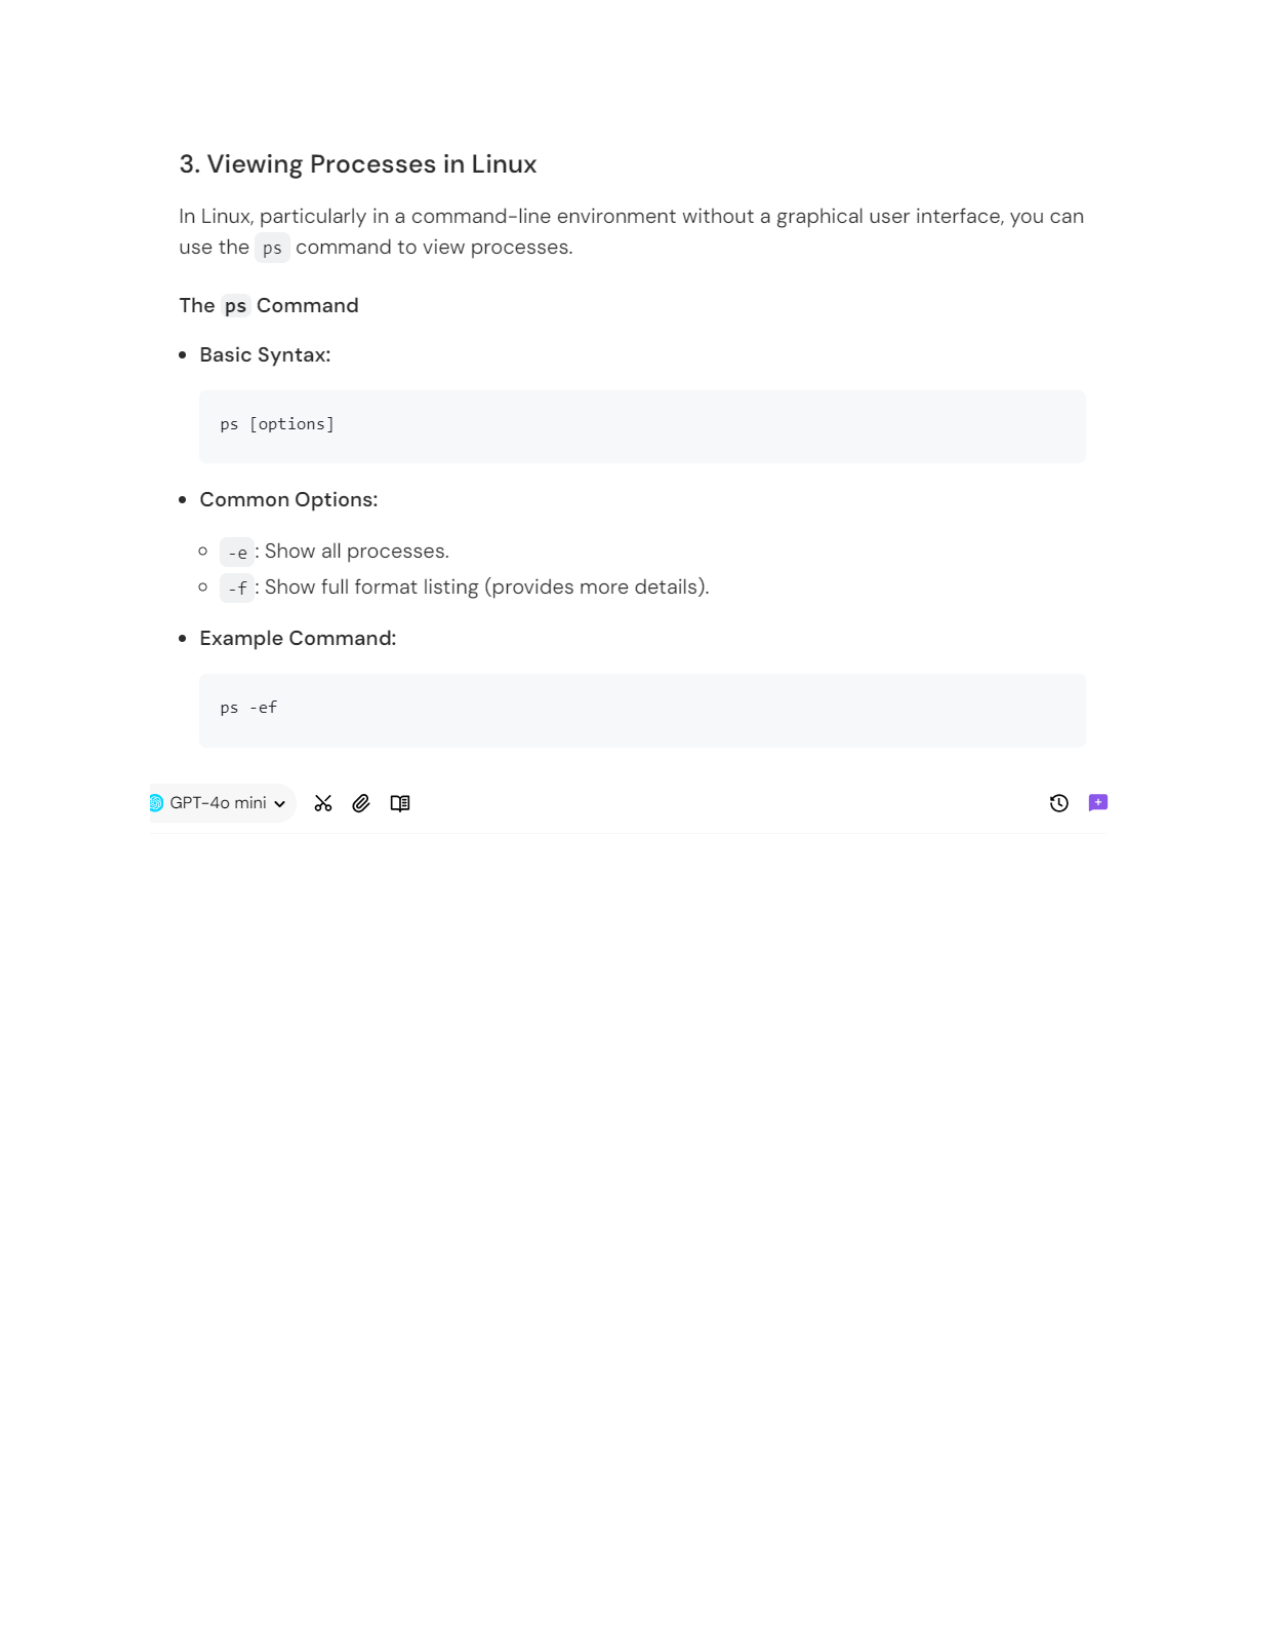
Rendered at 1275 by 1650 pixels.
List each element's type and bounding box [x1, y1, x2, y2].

picture [150, 150, 1125, 834]
